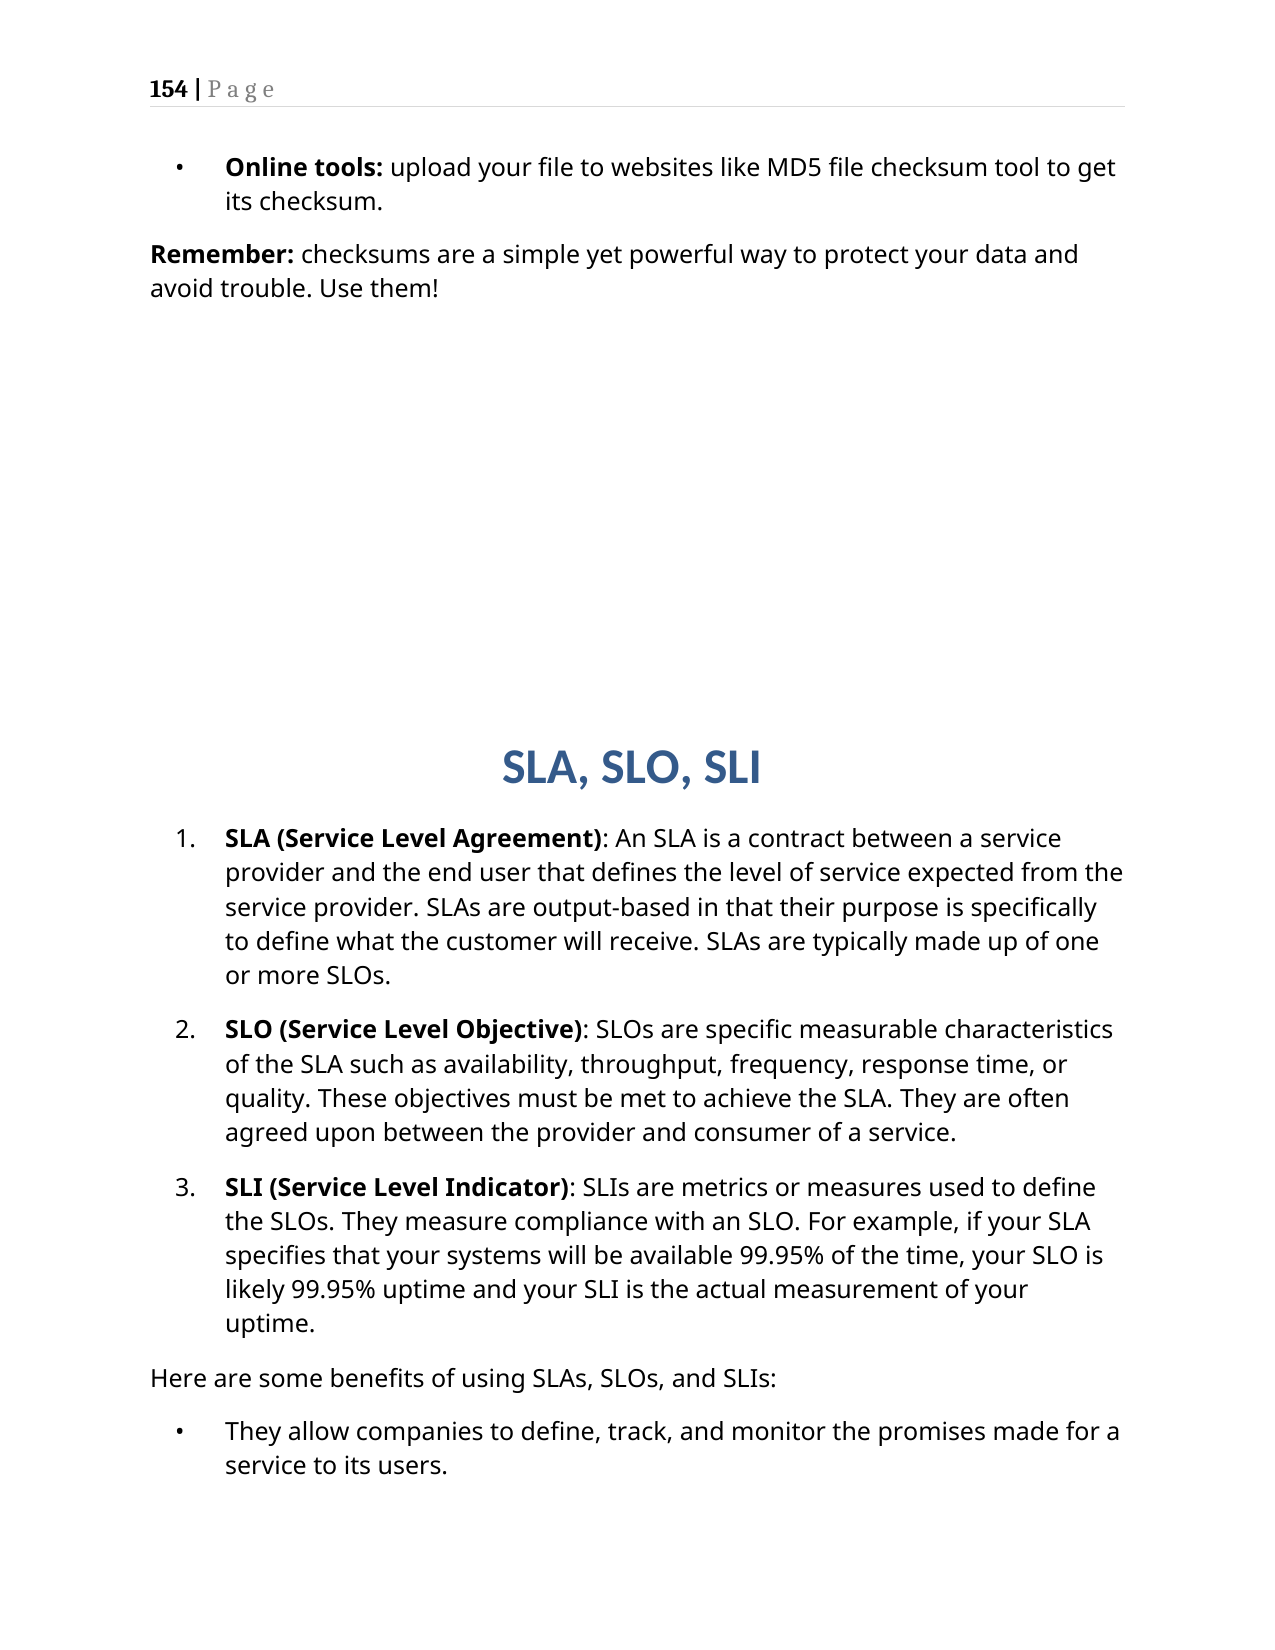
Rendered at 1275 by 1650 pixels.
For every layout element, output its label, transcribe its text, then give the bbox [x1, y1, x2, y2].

list Online tools: upload your file to websites like MD5 file checksum tool to get its checksum. [175, 150, 1125, 218]
list SLI (Service Level Indicator): SLIs are metrics or measures used to define the SLOs. They measure compliance with an SLO. For example, if your SLA specifies that your systems will be available 99.95% of the time, your SLO is likely 99.95% uptime and your SLI is the actual measurement of your uptime. [175, 1169, 1125, 1339]
title SLA, SLO, SLI [150, 735, 1125, 796]
list They allow companies to define, track, and monitor the promises made for a service to its users. [175, 1413, 1125, 1481]
text Remember: checksums are a simple yet powerful way to protect your data and avoid trouble. Use them! [150, 237, 1125, 305]
list SLA (Service Level Agreement): An SLA is a contract between a service provider and the end user that defines the level of service expected from the service provider. SLAs are output-based in that their purpose is specifically to define what the customer will receive. SLAs are typically made up of one or more SLOs. [175, 821, 1125, 991]
list SLO (Service Level Objective): SLOs are specific measurable characteristics of the SLA such as availability, throughput, frequency, response time, or quality. These objectives must be met to achieve the SLA. They are often agreed upon between the provider and consumer of a service. [175, 1012, 1125, 1148]
text Here are some benefits of using SLAs, SLOs, and SLIs: [150, 1360, 1125, 1394]
